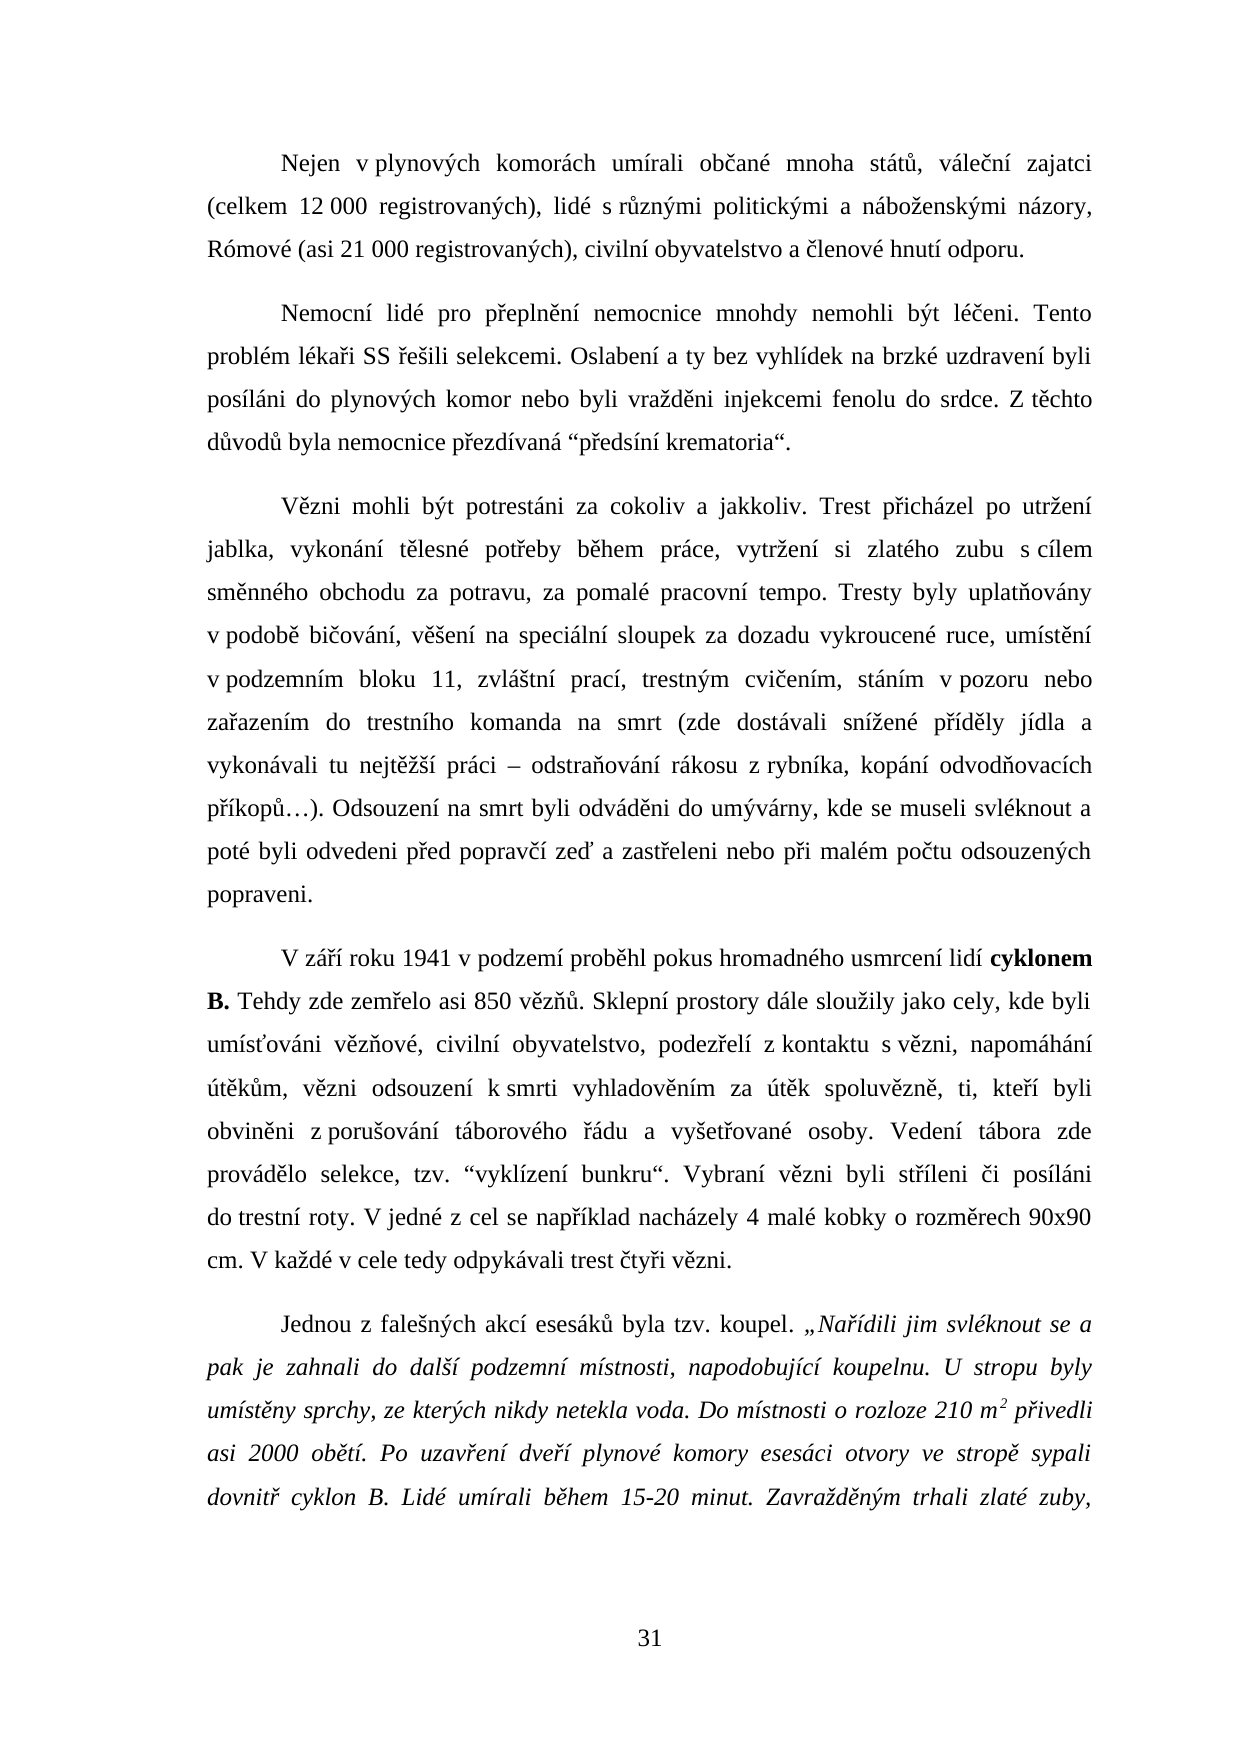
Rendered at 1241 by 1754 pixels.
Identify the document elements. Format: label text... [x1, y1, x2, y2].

text V září roku 1941 v podzemí proběhl pokus hromadného usmrcení lidí cyklonem B. Tehdy zde zemřelo asi 850 vězňů. Sklepní prostory dále sloužily jako cely, kde byli umísťováni vězňové, civilní obyvatelstvo, podezřelí z kontaktu s vězni, napomáhání útěkům, vězni odsouzení k smrti vyhladověním za útěk spoluvězně, ti, kteří byli obviněni z porušování táborového řádu a vyšetřované osoby. Vedení tábora zde provádělo selekce, tzv. “vyklízení bunkru“. Vybraní vězni byli stříleni či posíláni do trestní roty. V jedné z cel se například nacházely 4 malé kobky o rozměrech 90x90 cm. V každé v cele tedy odpykávali trest čtyři vězni. [207, 943, 1092, 1274]
text Vězni mohli být potrestáni za cokoliv a jakkoliv. Trest přicházel po utržení jablka, vykonání tělesné potřeby během práce, vytržení si zlatého zubu s cílem směnného obchodu za potravu, za pomalé pracovní tempo. Tresty byly uplatňovány v podobě bičování, věšení na speciální sloupek za dozadu vykroucené ruce, umístění v podzemním bloku 11, zvláštní prací, trestným cvičením, stáním v pozoru nebo zařazením do trestního komanda na smrt (zde dostávali snížené příděly jídla a vykonávali tu nejtěžší práci – odstraňování rákosu z rybníka, kopání odvodňovacích příkopů…). Odsouzení na smrt byli odváděni do umývárny, kde se museli svléknout a poté byli odvedeni před popravčí zeď a zastřeleni nebo při malém počtu odsouzených popraveni. [207, 491, 1092, 908]
text Nemocní lidé pro přeplnění nemocnice mnohdy nemohli být léčeni. Tento problém lékaři SS řešili selekcemi. Oslabení a ty bez vyhlídek na brzké uzdravení byli posíláni do plynových komor nebo byli vražděni injekcemi fenolu do srdce. Z těchto důvodů byla nemocnice přezdívaná “předsíní krematoria“. [207, 298, 1092, 456]
text Nejen v plynových komorách umírali občané mnoha států, váleční zajatci (celkem 12 000 registrovaných), lidé s různými politickými a náboženskými názory, Rómové (asi 21 000 registrovaných), civilní obyvatelstvo a členové hnutí odporu. [207, 148, 1092, 263]
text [207, 1309, 1092, 1510]
